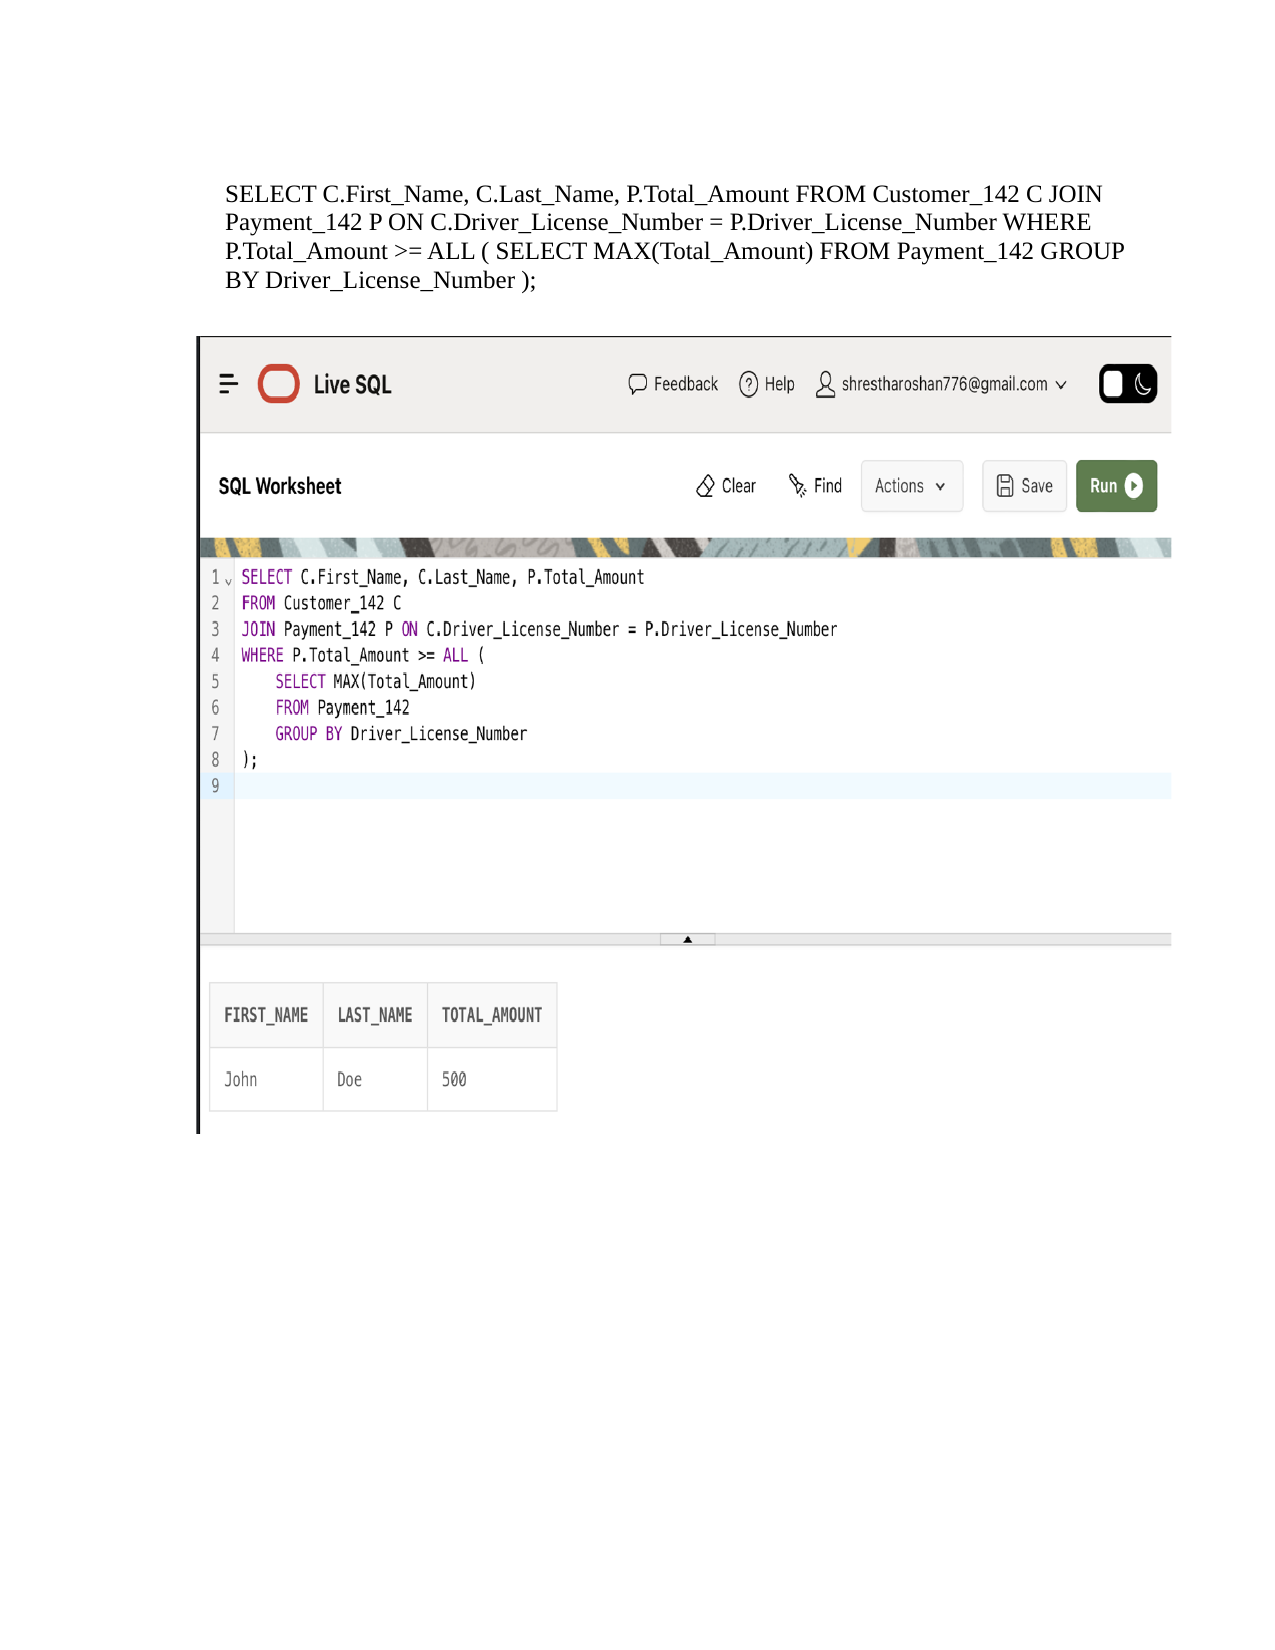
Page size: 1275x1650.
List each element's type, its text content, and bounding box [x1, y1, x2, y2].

picture [196, 336, 1172, 1134]
list SELECT C.First_Name, C.Last_Name, P.Total_Amount FROM Customer_142 C JOIN Payment_142 P ON C.Driver_License_Number = P.Driver_License_Number WHERE P.Total_Amount >= ALL ( SELECT MAX(Total_Amount) FROM Payment_142 GROUP BY Driver_License_Number ); [225, 179, 1125, 294]
